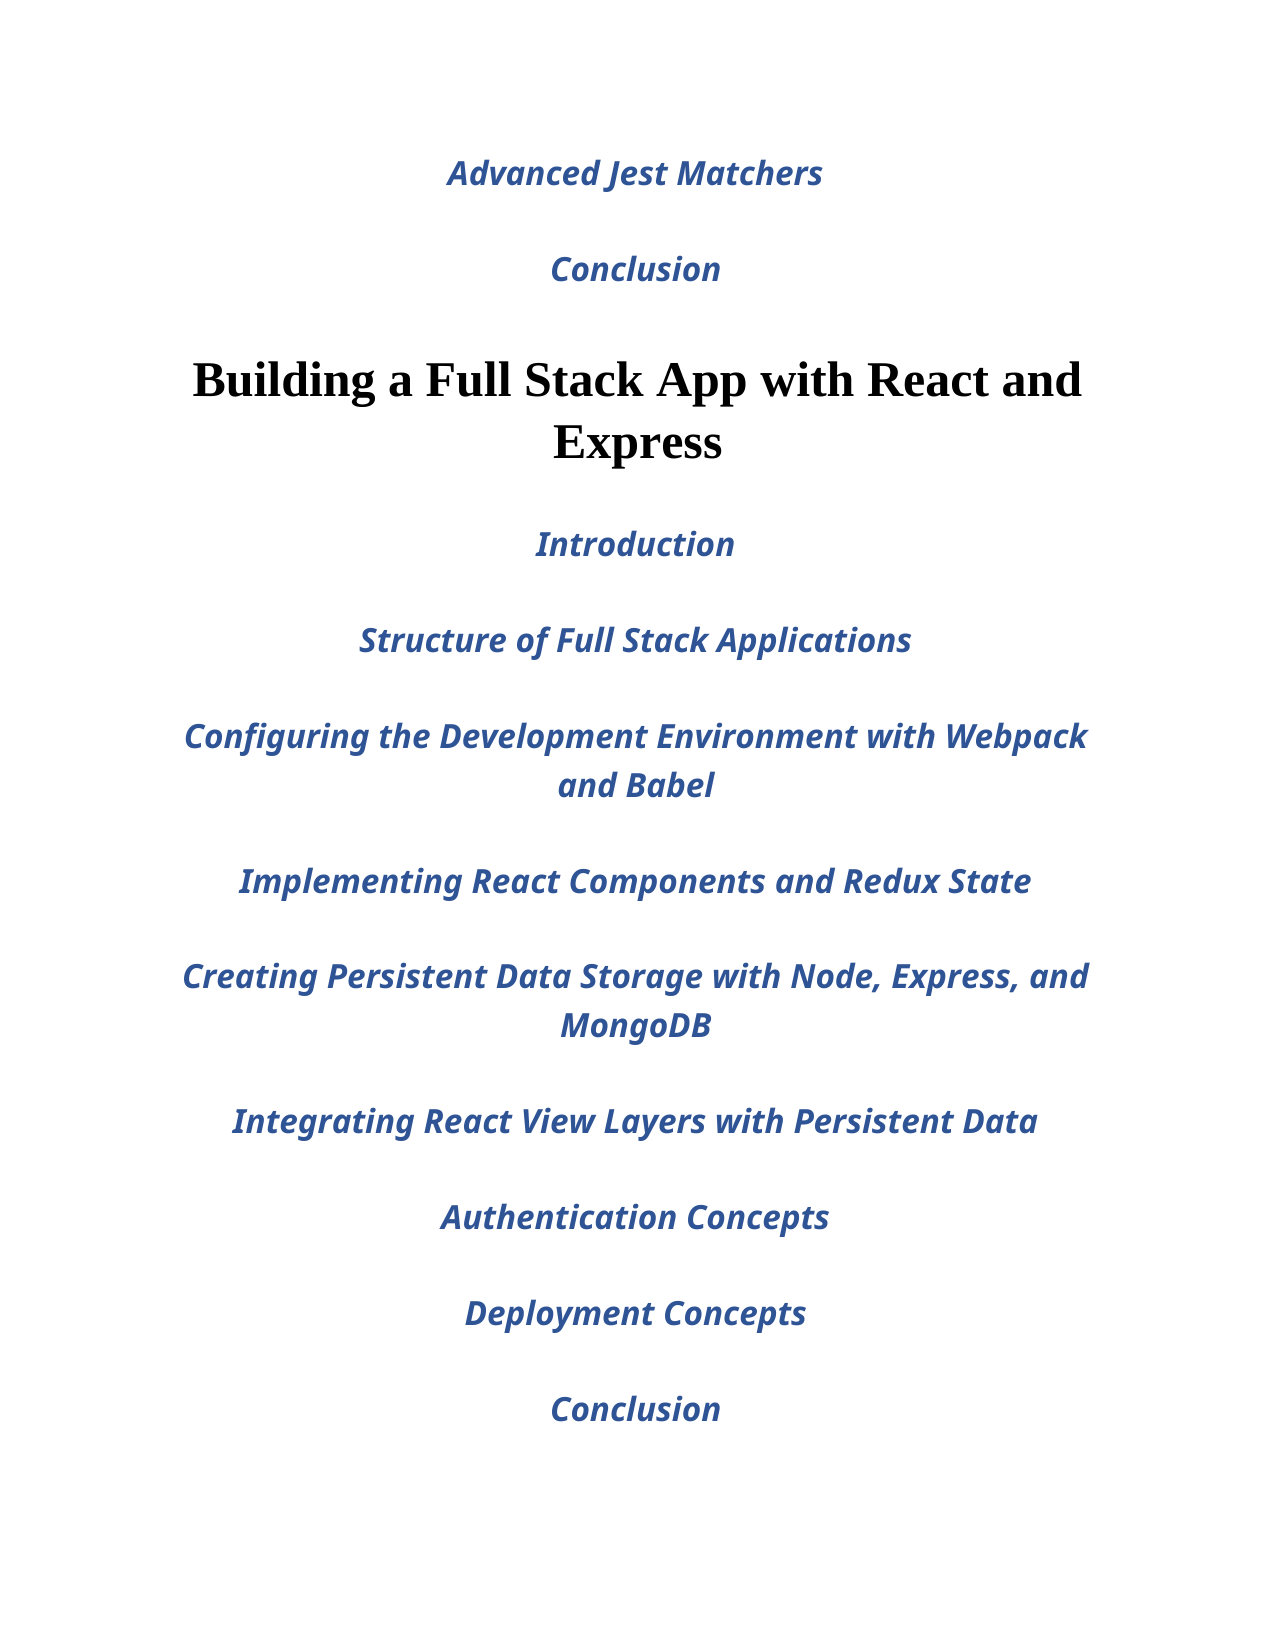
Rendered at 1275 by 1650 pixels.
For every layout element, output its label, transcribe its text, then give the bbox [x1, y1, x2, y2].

subtitle Conclusion [150, 246, 1125, 291]
subtitle Authentication Concepts [150, 1194, 1125, 1239]
subtitle Introduction [150, 521, 1125, 566]
subtitle Implementing React Components and Redux State [150, 857, 1125, 903]
subtitle Structure of Full Stack Applications [150, 617, 1125, 662]
subtitle Building a Full Stack App with React and Express [150, 350, 1125, 469]
subtitle Deployment Concepts [150, 1290, 1125, 1335]
subtitle Conclusion [150, 1386, 1125, 1431]
subtitle Advanced Jest Matchers [150, 150, 1125, 195]
subtitle Integrating React View Layers with Persistent Data [150, 1098, 1125, 1143]
subtitle Creating Persistent Data Storage with Node, Express, and MongoDB [150, 953, 1125, 1048]
subtitle Configuring the Development Environment with Webpack and Babel [150, 713, 1125, 807]
